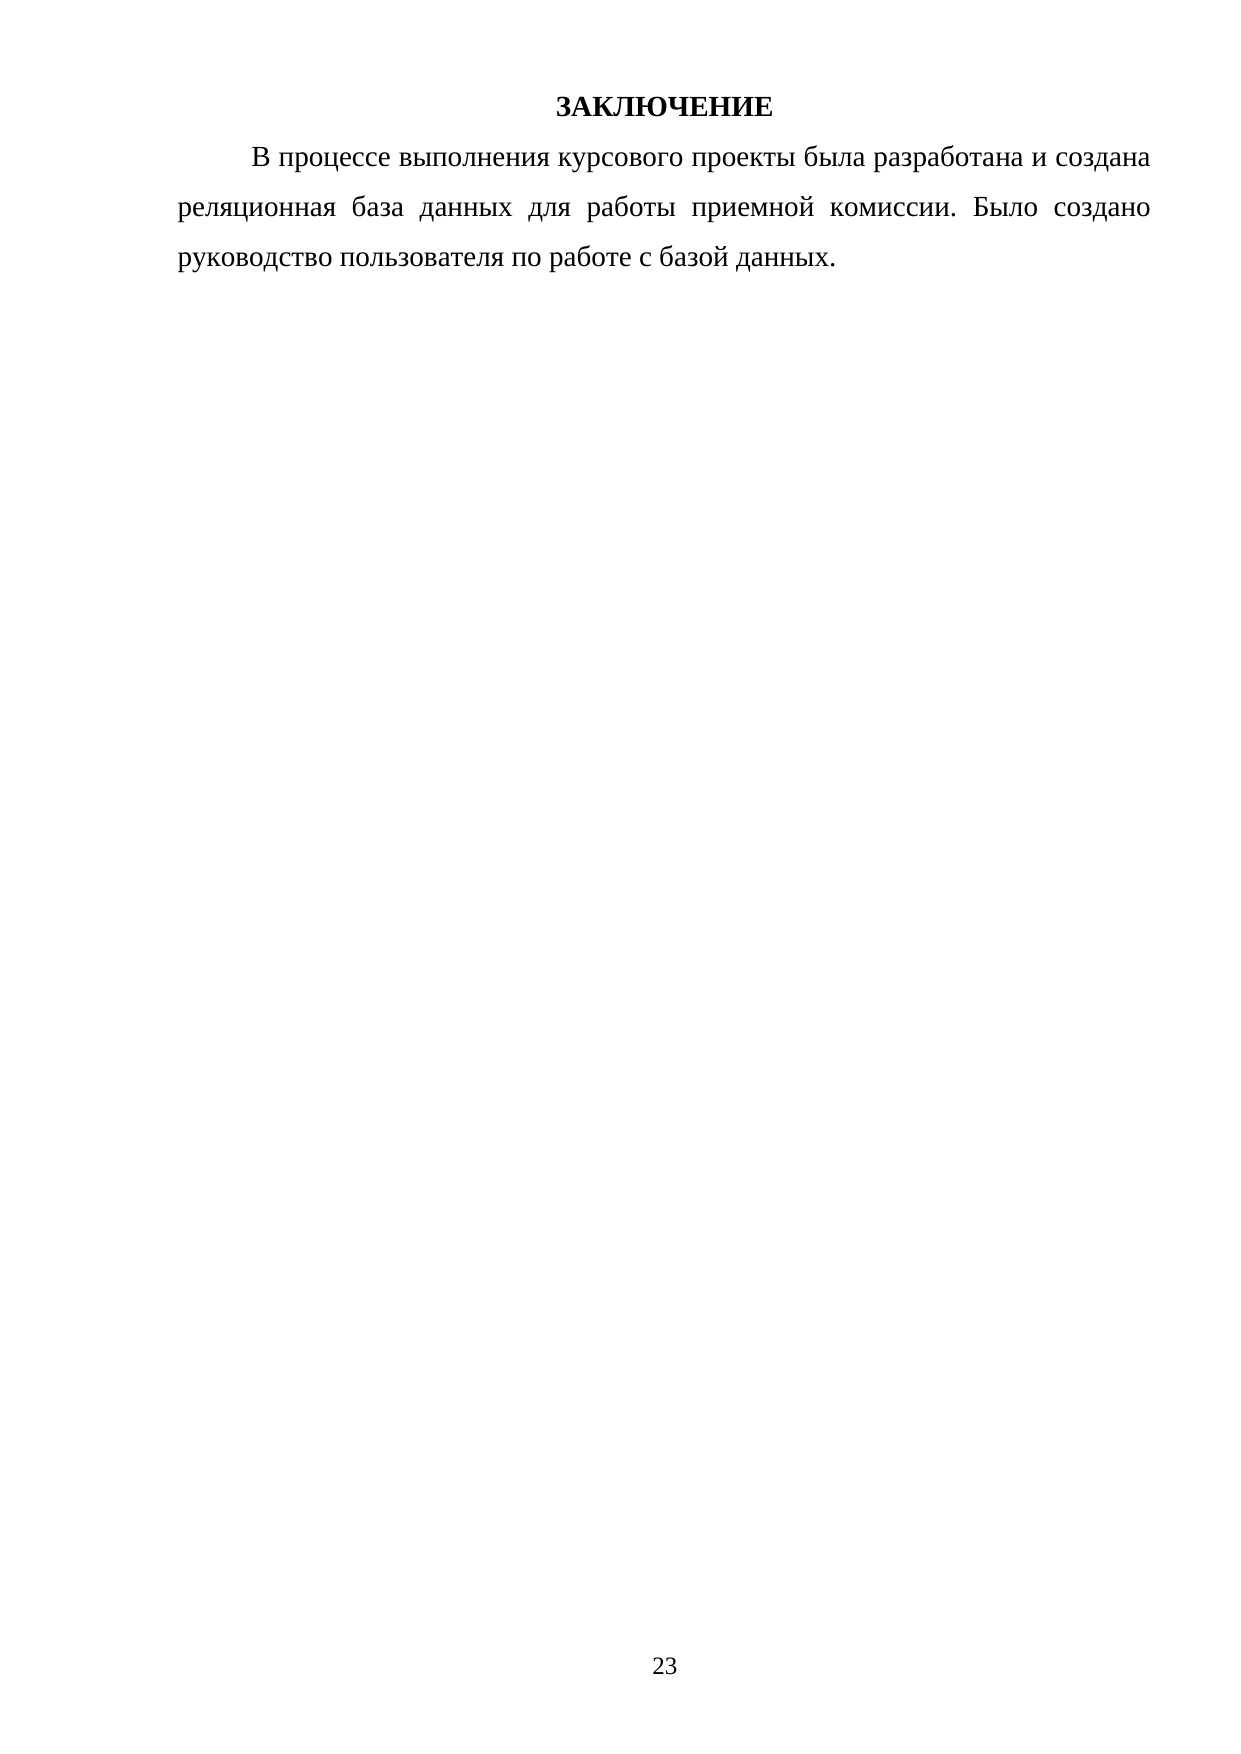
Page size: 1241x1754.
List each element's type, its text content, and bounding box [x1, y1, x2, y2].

text В процессе выполнения курсового проекты была разработана и создана реляционная база данных для работы приемной комиссии. Было создано руководство пользователя по работе с базой данных. [177, 139, 1152, 273]
text ЗАКЛЮЧЕНИЕ [177, 89, 1152, 122]
